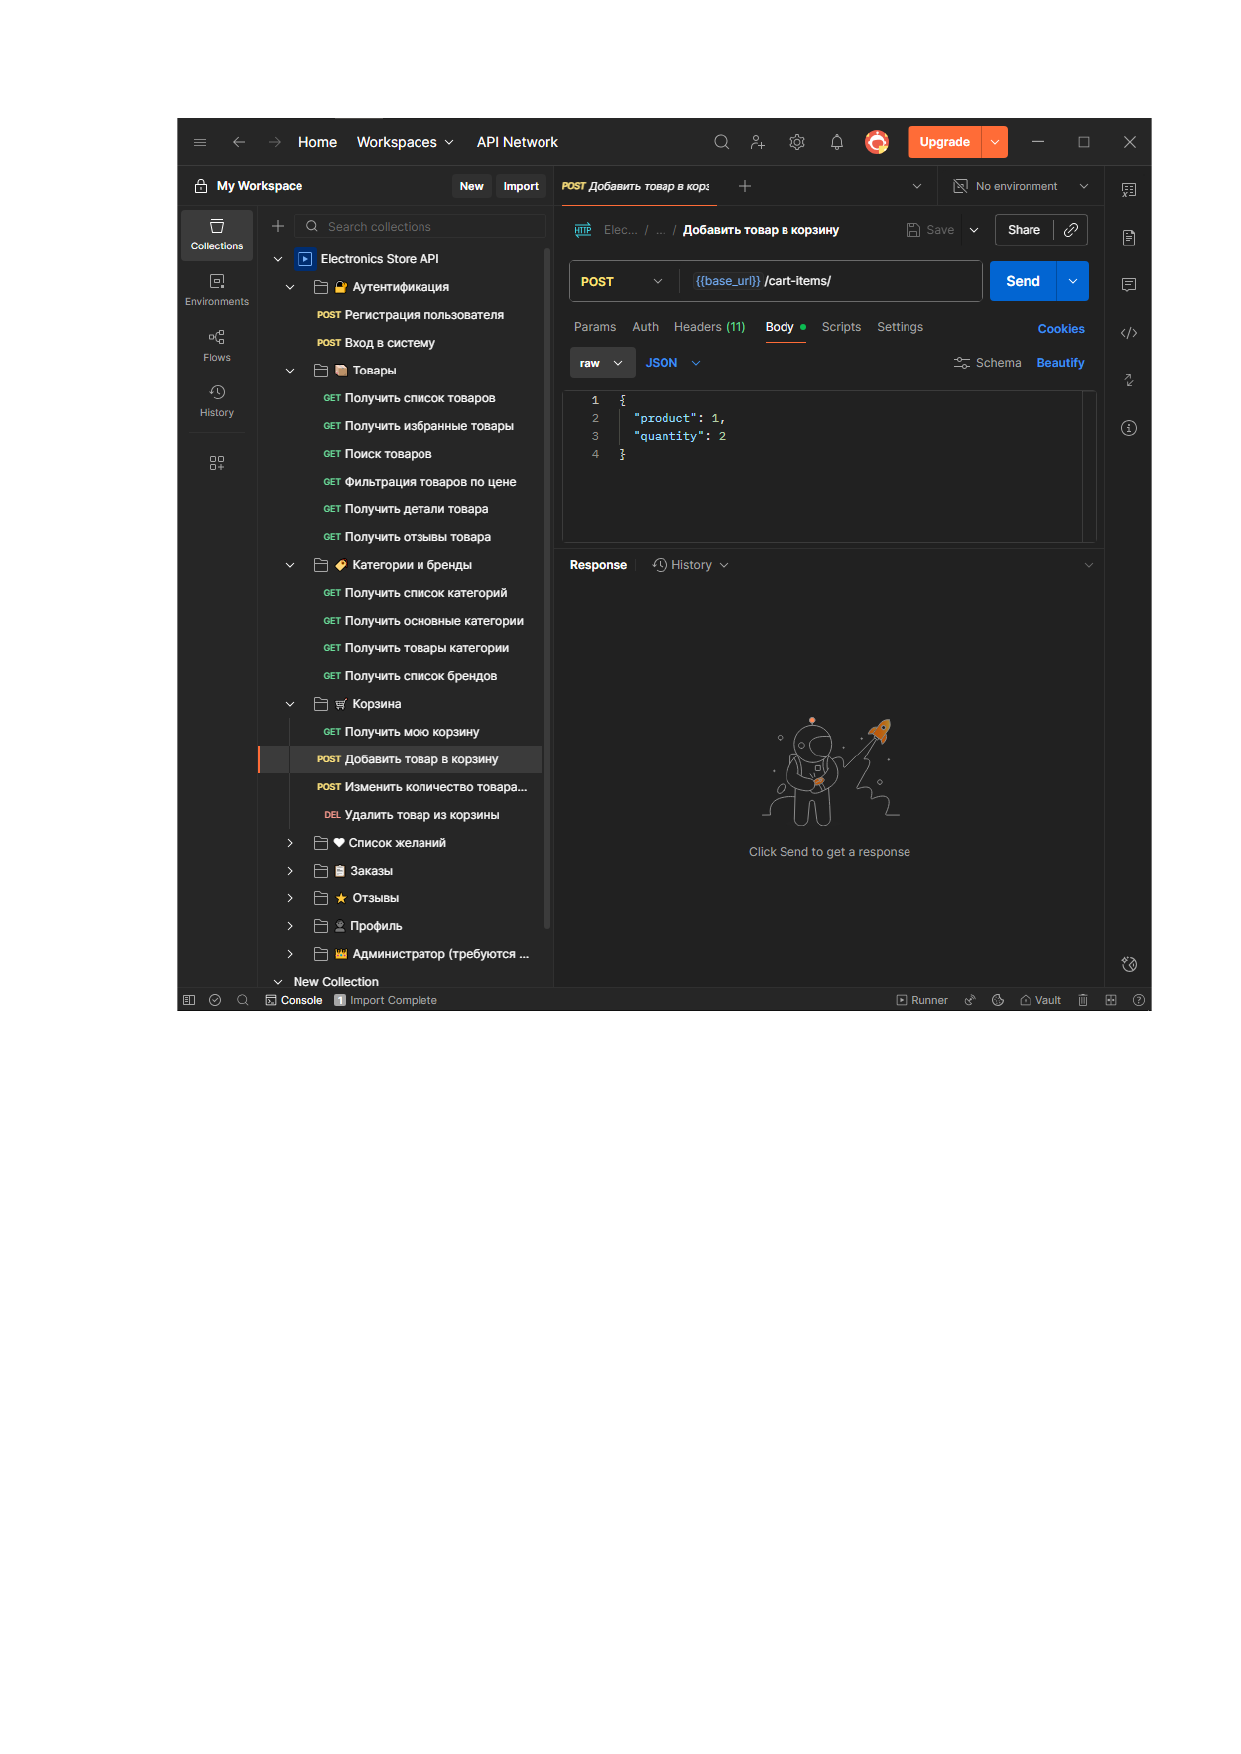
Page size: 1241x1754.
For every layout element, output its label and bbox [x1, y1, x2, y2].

picture [177, 118, 1152, 1011]
